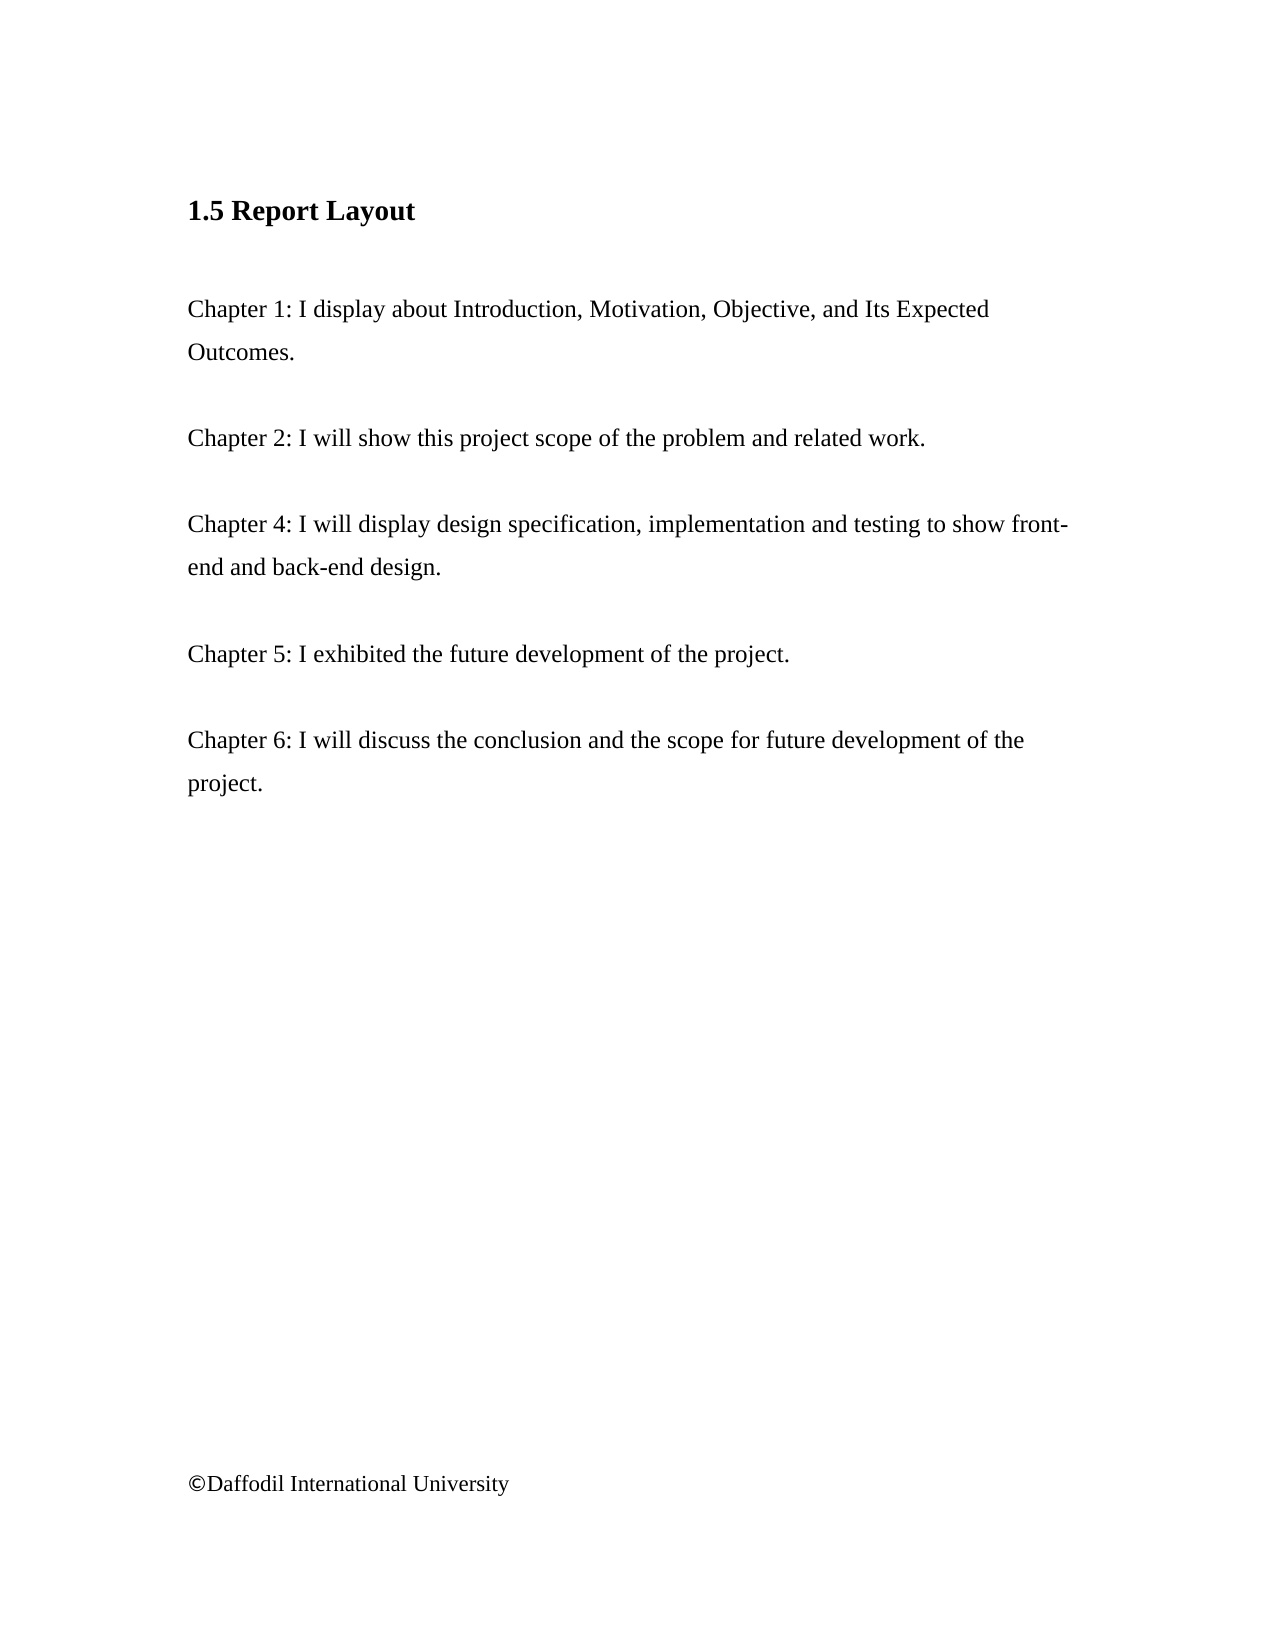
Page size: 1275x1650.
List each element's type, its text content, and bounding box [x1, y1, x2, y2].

text Chapter 5: I exhibited the future development of the project. [187, 639, 1087, 667]
text Chapter 4: I will display design specification, implementation and testing to show front-end and back-end design. [187, 509, 1087, 581]
text Chapter 2: I will show this project scope of the problem and related work. [187, 423, 1087, 452]
text Chapter 1: I display about Introduction, Motivation, Objective, and Its Expected Outcomes. [187, 294, 1087, 366]
text Chapter 6: I will discuss the conclusion and the scope for future development of the project. [187, 725, 1087, 797]
list Report Layout [187, 193, 1087, 227]
